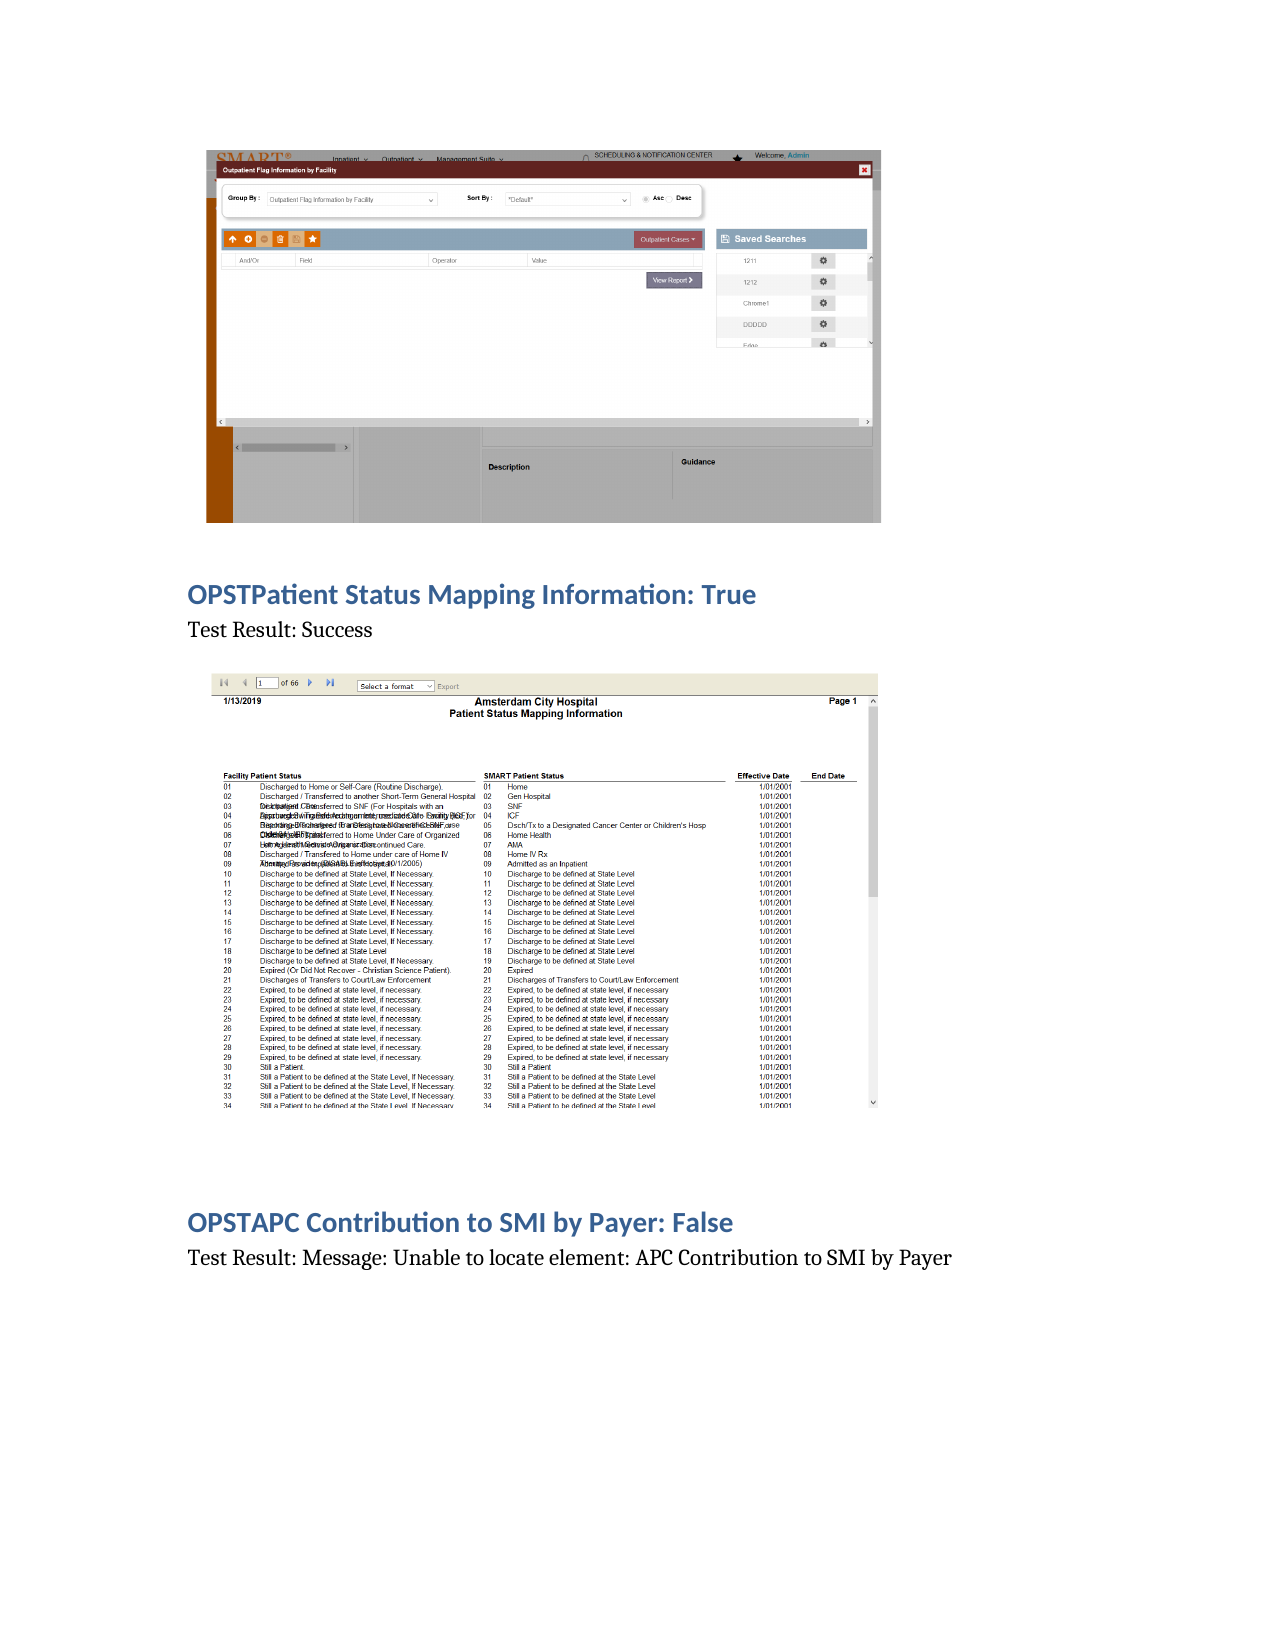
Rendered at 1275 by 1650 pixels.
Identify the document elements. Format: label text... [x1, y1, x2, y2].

text Test Result: Message: Unable to locate element: APC Contribution to SMI by Payer [187, 1245, 1087, 1302]
picture [206, 150, 882, 523]
text Test Result: Success [187, 617, 1087, 644]
subtitle OPSTPatient Status Mapping Information: True [187, 576, 1087, 612]
picture [206, 668, 882, 1151]
subtitle OPSTAPC Contribution to SMI by Payer: False [187, 1204, 1087, 1240]
